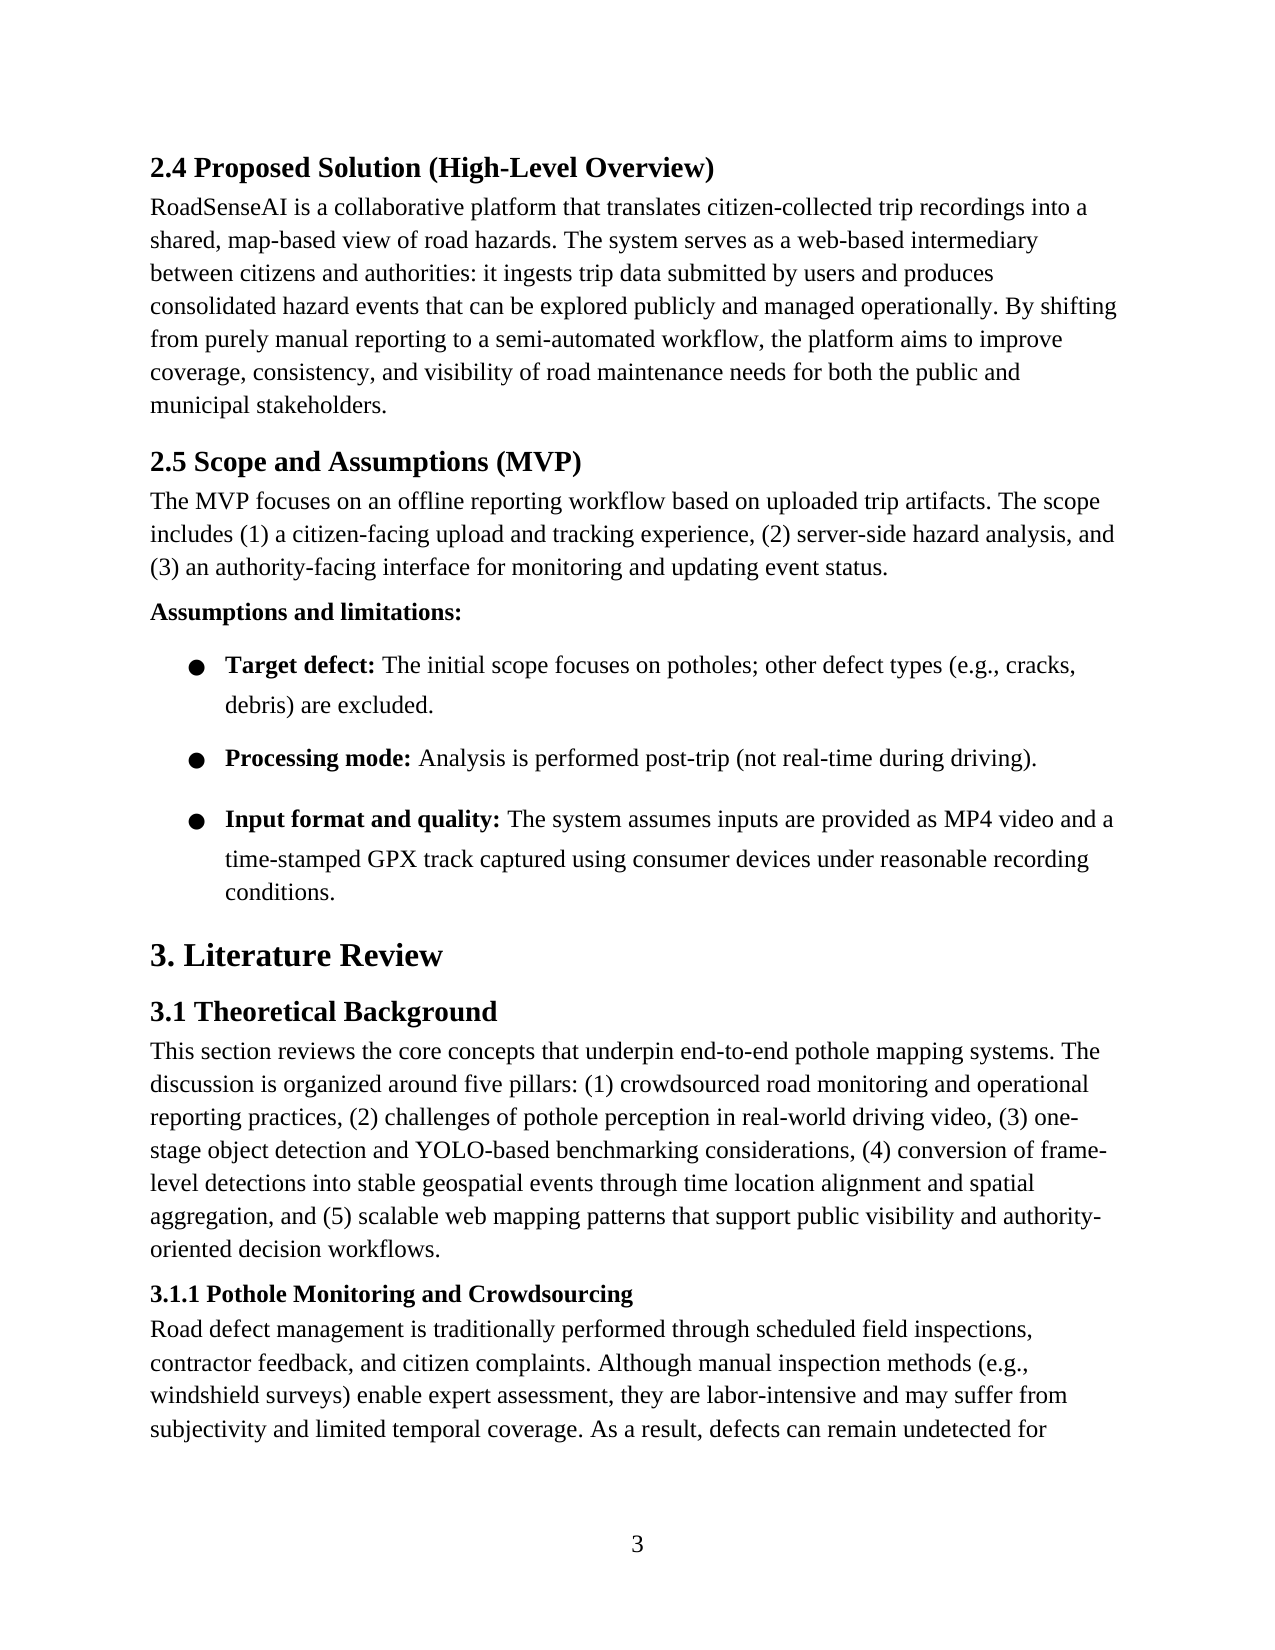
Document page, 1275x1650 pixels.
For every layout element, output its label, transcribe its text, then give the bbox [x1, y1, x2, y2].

subtitle 2.4 Proposed Solution (High-Level Overview) [150, 150, 1125, 183]
list Input format and quality: The system assumes inputs are provided as MP4 video and a time-stamped GPX track captured using consumer devices under reasonable recording conditions. [187, 797, 1125, 906]
text Assumptions and limitations: [150, 597, 1125, 626]
list Processing mode: Analysis is performed post-trip (not real-time during driving). [187, 735, 1125, 778]
text The MVP focuses on an offline reporting workflow based on uploaded trip artifacts. The scope includes (1) a citizen-facing upload and tracking experience, (2) server-side hazard analysis, and (3) an authority-facing interface for monitoring and updating event status. [150, 486, 1125, 581]
subtitle 3.1.1 Pothole Monitoring and Crowdsourcing [150, 1279, 1125, 1308]
text RoadSenseAI is a collaborative platform that translates citizen-collected trip recordings into a shared, map-based view of road hazards. The system serves as a web-based intermediary between citizens and authorities: it ingests trip data submitted by users and produces consolidated hazard events that can be explored publicly and managed operationally. By shifting from purely manual reporting to a semi-automated workflow, the platform aims to improve coverage, consistency, and visibility of road maintenance needs for both the public and municipal stakeholders. [150, 192, 1125, 419]
text This section reviews the core concepts that underpin end-to-end pothole mapping systems. The discussion is organized around five pillars: (1) crowdsourced road monitoring and operational reporting practices, (2) challenges of pothole perception in real-world driving video, (3) one-stage object detection and YOLO-based benchmarking considerations, (4) conversion of frame-level detections into stable geospatial events through time location alignment and spatial aggregation, and (5) scalable web mapping patterns that support public visibility and authority-oriented decision workflows. [150, 1036, 1125, 1263]
subtitle 3.1 Theoretical Background [150, 994, 1125, 1028]
subtitle 2.5 Scope and Assumptions (MVP) [150, 444, 1125, 477]
list Target defect: The initial scope focuses on potholes; other defect types (e.g., cracks, debris) are excluded. [187, 643, 1125, 718]
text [150, 1314, 1125, 1442]
subtitle 3. Literature Review [150, 935, 1125, 973]
